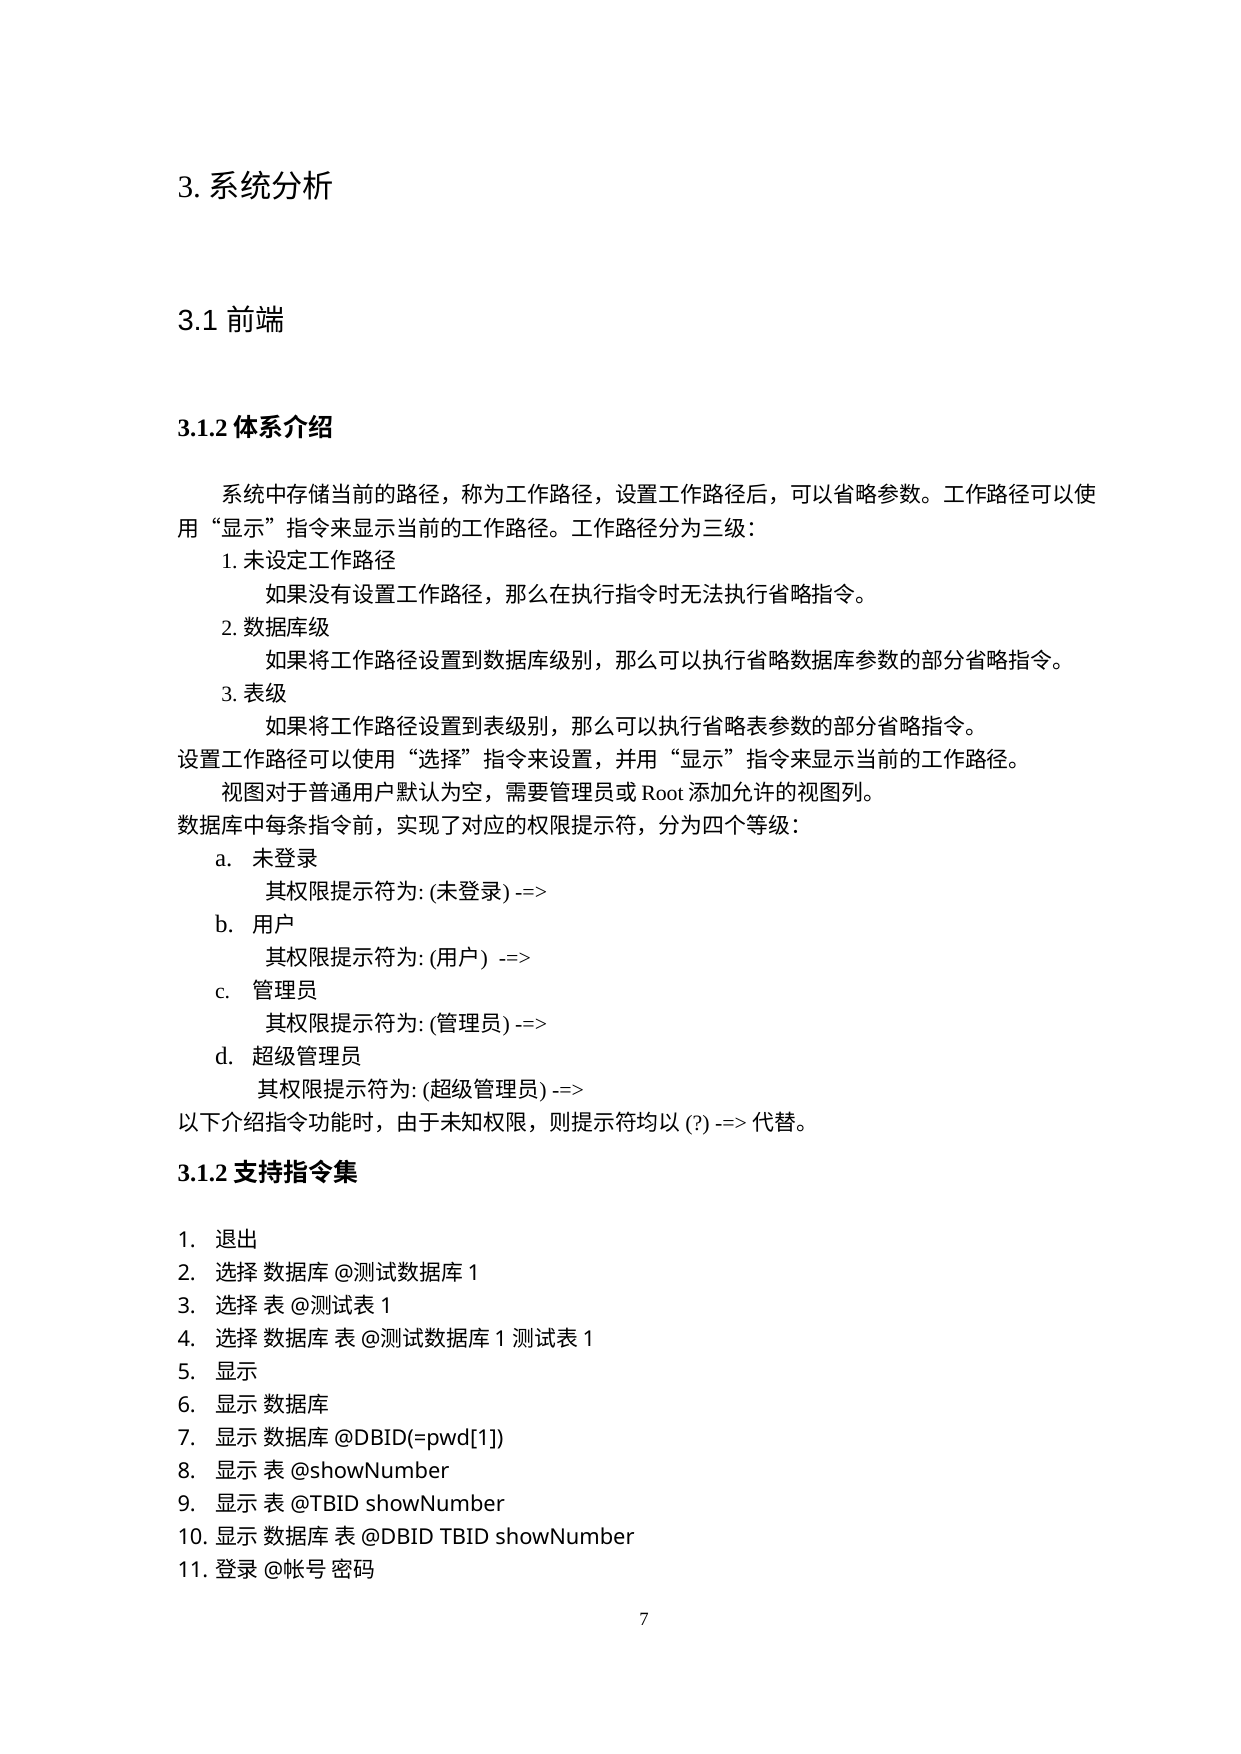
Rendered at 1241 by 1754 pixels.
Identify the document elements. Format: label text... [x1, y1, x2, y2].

list 退出 [177, 1221, 1110, 1254]
text 数据库中每条指令前，实现了对应的权限提示符，分为四个等级： [177, 807, 1110, 840]
list 显示 数据库 [177, 1387, 1110, 1419]
list 显示 数据库 @DBID(=pwd[1]) [177, 1419, 1110, 1453]
text 2. 数据库级 [177, 609, 1110, 642]
text 视图对于普通用户默认为空，需要管理员或Root添加允许的视图列。 [177, 774, 1110, 807]
list 管理员 其权限提示符为: (管理员) -=> [215, 972, 1110, 1038]
subtitle 3.1.2 支持指令集 [177, 1137, 1110, 1203]
list 显示 表 @showNumber [177, 1453, 1110, 1486]
list 显示 [177, 1353, 1110, 1387]
text 设置工作路径可以使用“选择”指令来设置，并用“显示”指令来显示当前的工作路径。 [177, 741, 1110, 774]
list 显示 数据库 表 @DBID TBID showNumber [177, 1519, 1110, 1552]
list 选择 数据库 @测试数据库1 [177, 1254, 1110, 1287]
subtitle 3. 系统分析 [177, 151, 1110, 217]
text 其权限提示符为: (未登录) -=> [177, 873, 1110, 906]
text 如果将工作路径设置到表级别，那么可以执行省略表参数的部分省略指令。 [177, 708, 1110, 741]
text 1. 未设定工作路径 [177, 543, 1110, 576]
subtitle 3.1.2 体系介绍 [177, 393, 1110, 459]
list 选择 表 @测试表1 [177, 1287, 1110, 1321]
list 选择 数据库 表 @测试数据库1 测试表1 [177, 1321, 1110, 1353]
text 3. 表级 [177, 675, 1110, 708]
list 超级管理员 其权限提示符为: (超级管理员) -=> [215, 1038, 1110, 1104]
list 用户 其权限提示符为: (用户) -=> [215, 906, 1110, 972]
list 未登录 [215, 840, 1110, 873]
text 如果将工作路径设置到数据库级别，那么可以执行省略数据库参数的部分省略指令。 [177, 642, 1110, 675]
text 如果没有设置工作路径，那么在执行指令时无法执行省略指令。 [177, 576, 1110, 609]
text 系统中存储当前的路径，称为工作路径，设置工作路径后，可以省略参数。工作路径可以使用“显示”指令来显示当前的工作路径。工作路径分为三级： [177, 477, 1110, 543]
list 登录 @帐号 密码 [177, 1552, 1110, 1585]
list 显示 表 @TBID showNumber [177, 1486, 1110, 1519]
text 以下介绍指令功能时，由于未知权限，则提示符均以 (?) -=> 代替。 [177, 1104, 1110, 1137]
subtitle 3.1 前端 [177, 284, 1110, 350]
